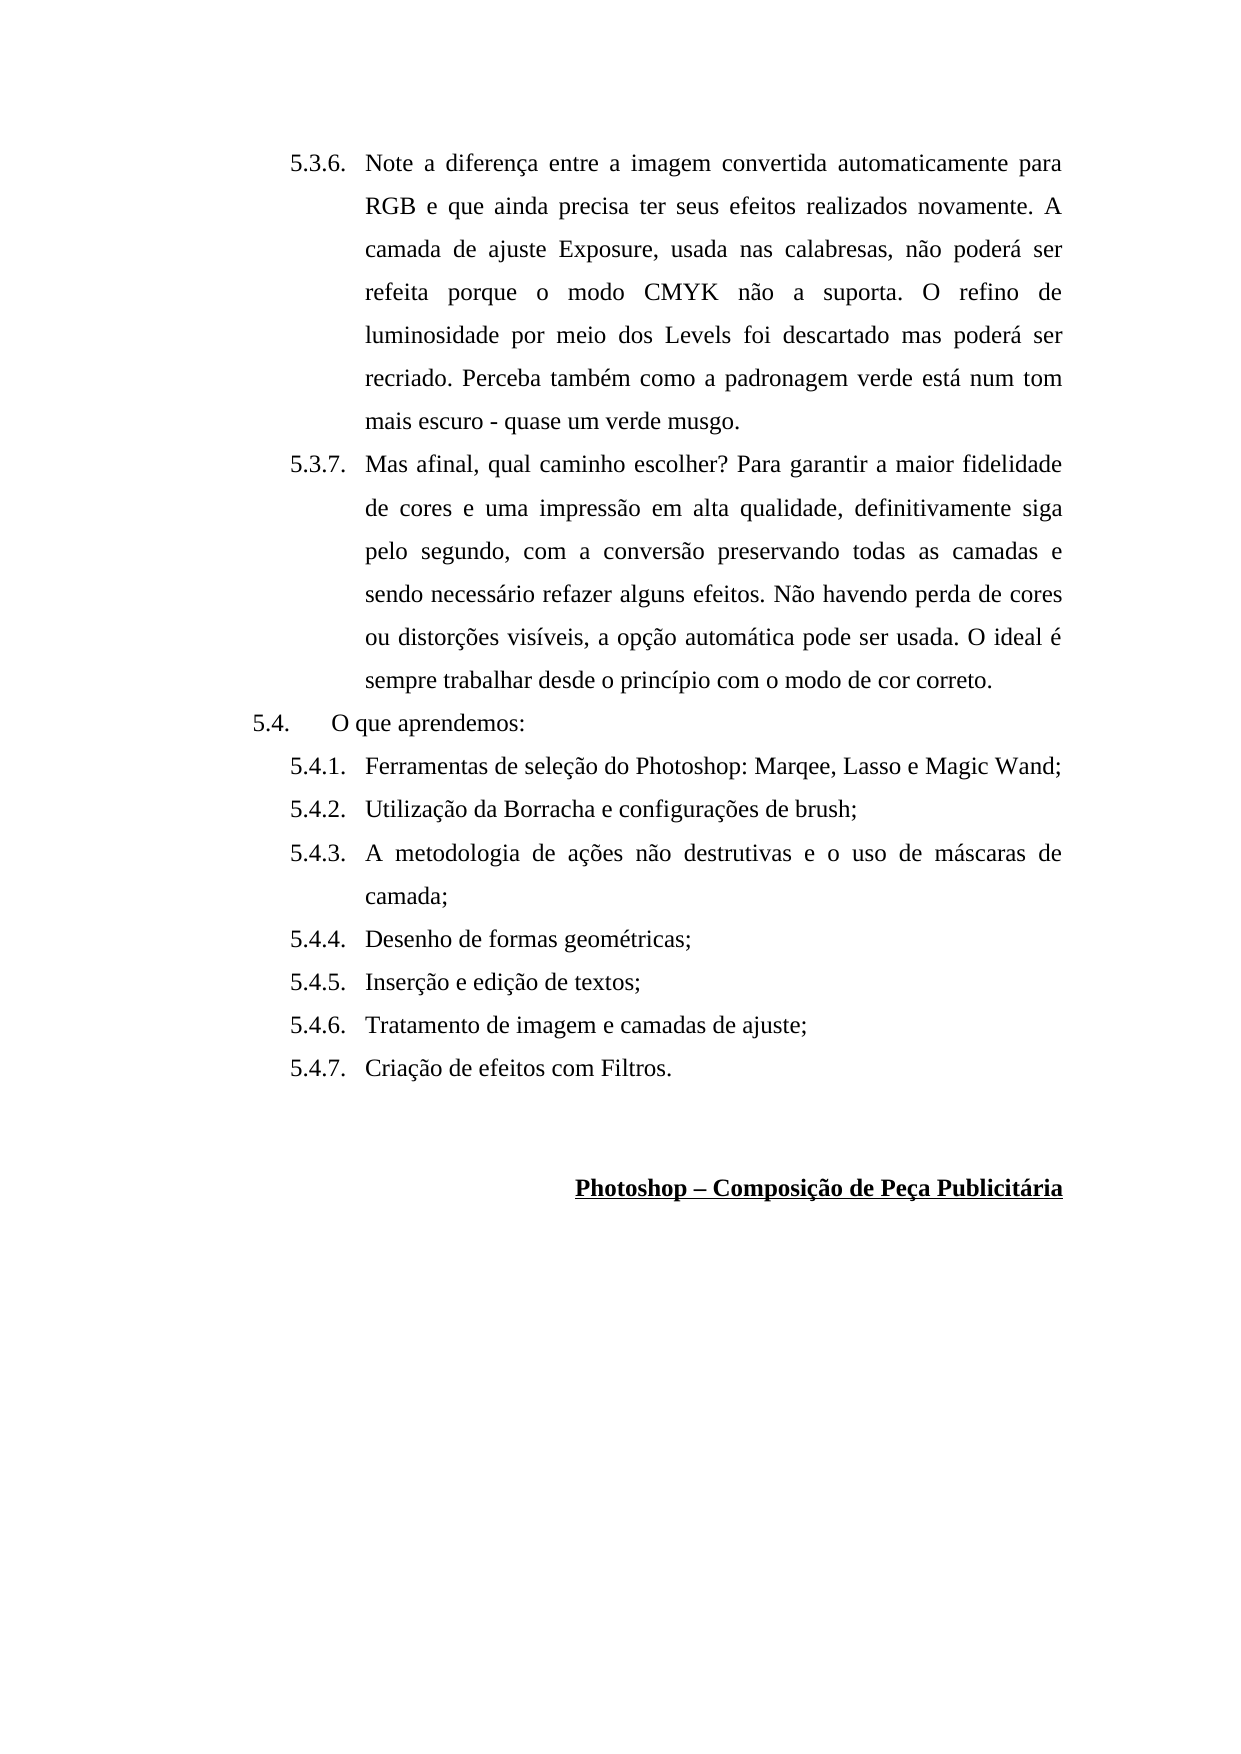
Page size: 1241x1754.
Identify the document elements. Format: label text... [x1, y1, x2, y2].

list Criação de efeitos com Filtros. [290, 1053, 1063, 1082]
list Desenho de formas geométricas; [290, 924, 1063, 953]
list Ferramentas de seleção do Photoshop: Marqee, Lasso e Magic Wand; [290, 751, 1063, 780]
list Utilização da Borracha e configurações de brush; [290, 794, 1063, 823]
list Inserção e edição de textos; [290, 967, 1063, 996]
list O que aprendemos: [252, 708, 1063, 737]
list A metodologia de ações não destrutivas e o uso de máscaras de camada; [290, 838, 1063, 909]
list Note a diferença entre a imagem convertida automaticamente para RGB e que ainda precisa ter seus efeitos realizados novamente. A camada de ajuste Exposure, usada nas calabresas, não poderá ser refeita porque o modo CMYK não a suporta. O refino de luminosidade por meio dos Levels foi descartado mas poderá ser recriado. Perceba também como a padronagem verde está num tom mais escuro - quase um verde musgo. [290, 148, 1063, 435]
list Mas afinal, qual caminho escolher? Para garantir a maior fidelidade de cores e uma impressão em alta qualidade, definitivamente siga pelo segundo, com a conversão preservando todas as camadas e sendo necessário refazer alguns efeitos. Não havendo perda de cores ou distorções visíveis, a opção automática pode ser usada. O ideal é sempre trabalhar desde o princípio com o modo de cor correto. [290, 449, 1063, 694]
list Tratamento de imagem e camadas de ajuste; [290, 1010, 1063, 1039]
text Photoshop – Composição de Peça Publicitária [177, 1173, 1063, 1202]
